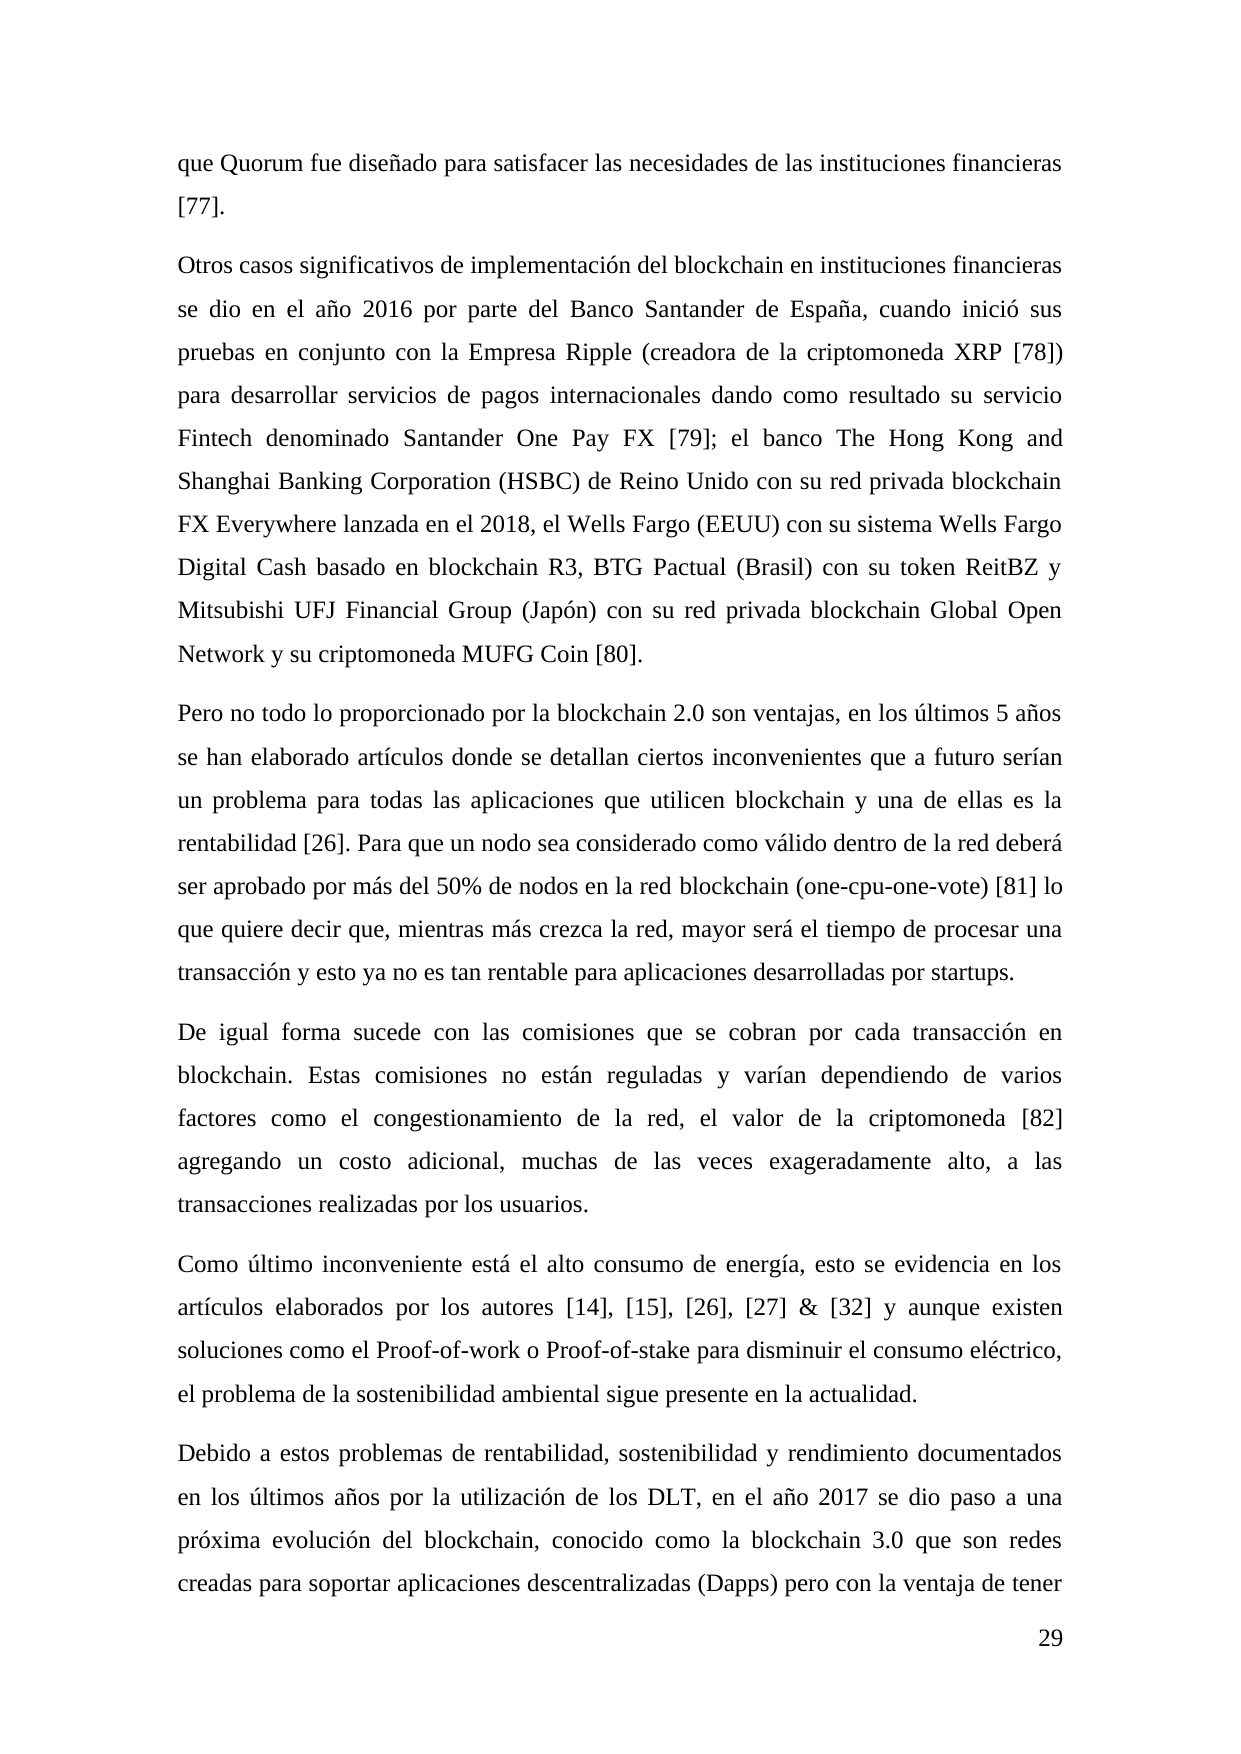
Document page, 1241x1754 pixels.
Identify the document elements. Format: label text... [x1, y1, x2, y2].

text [177, 148, 1063, 219]
text De igual forma sucede con las comisiones que se cobran por cada transacción en blockchain. Estas comisiones no están reguladas y varían dependiendo de varios factores como el congestionamiento de la red, el valor de la criptomoneda agregando un costo adicional, muchas de las veces exageradamente alto, a las transacciones realizadas por los usuarios. [177, 1017, 1063, 1218]
text Como último inconveniente está el alto consumo de energía, esto se evidencia en los artículos elaborados por los autores , , , & y aunque existen soluciones como el Proof-of-work o Proof-of-stake para disminuir el consumo eléctrico, el problema de la sostenibilidad ambiental sigue presente en la actualidad. [177, 1249, 1063, 1407]
text Pero no todo lo proporcionado por la blockchain 2.0 son ventajas, en los últimos 5 años se han elaborado artículos donde se detallan ciertos inconvenientes que a futuro serían un problema para todas las aplicaciones que utilicen blockchain y una de ellas es la rentabilidad . Para que un nodo sea considerado como válido dentro de la red deberá ser aprobado por más del 50% de nodos en la red blockchain (one-cpu-one-vote) lo que quiere decir que, mientras más crezca la red, mayor será el tiempo de procesar una transacción y esto ya no es tan rentable para aplicaciones desarrolladas por startups. [177, 698, 1063, 986]
text Otros casos significativos de implementación del blockchain en instituciones financieras se dio en el año 2016 por parte del Banco Santander de España, cuando inició sus pruebas en conjunto con la Empresa Ripple (creadora de la criptomoneda XRP ) para desarrollar servicios de pagos internacionales dando como resultado su servicio Fintech denominado Santander One Pay FX ; el banco The Hong Kong and Shanghai Banking Corporation (HSBC) de Reino Unido con su red privada blockchain FX Everywhere lanzada en el 2018, el Wells Fargo (EEUU) con su sistema Wells Fargo Digital Cash basado en blockchain R3, BTG Pactual (Brasil) con su token ReitBZ y Mitsubishi UFJ Financial Group (Japón) con su red privada blockchain Global Open Network y su criptomoneda MUFG Coin . [177, 251, 1063, 667]
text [177, 1438, 1063, 1597]
